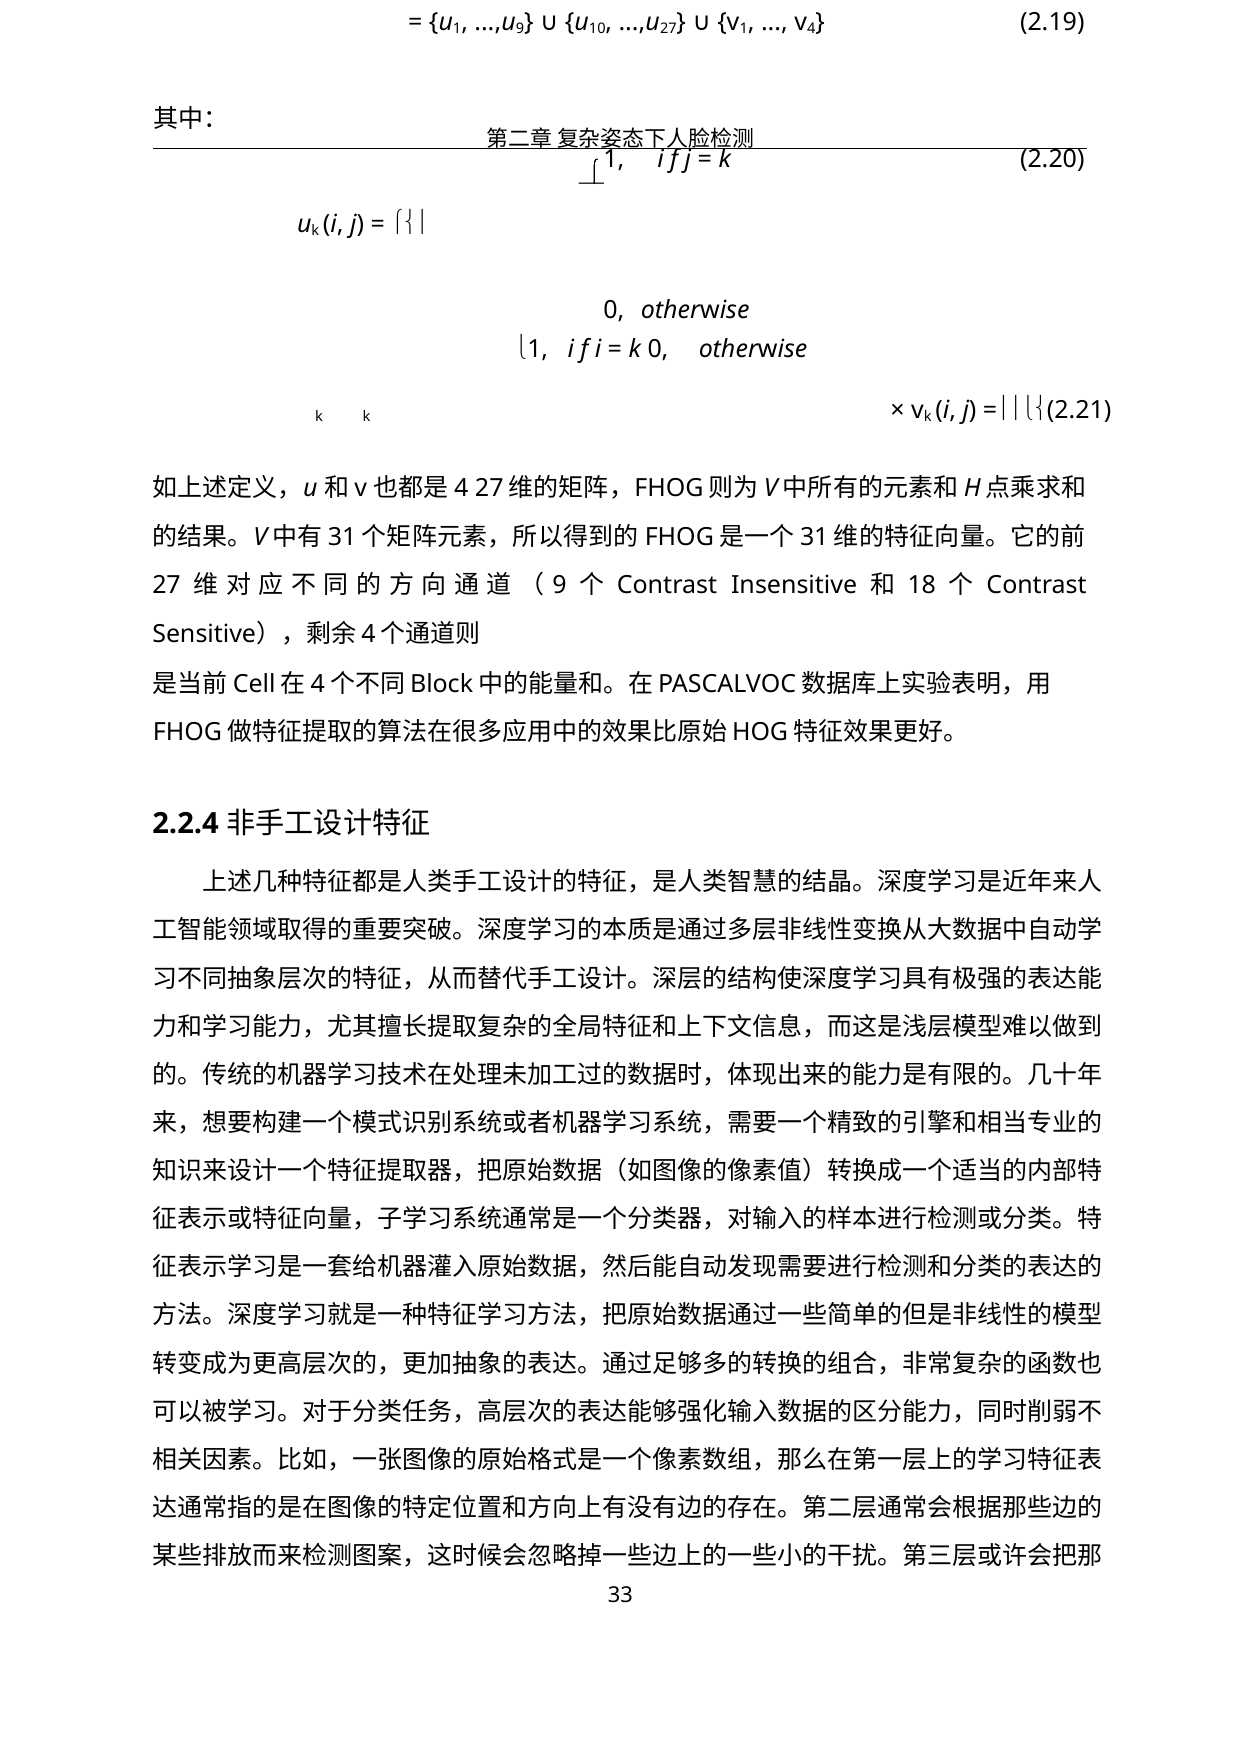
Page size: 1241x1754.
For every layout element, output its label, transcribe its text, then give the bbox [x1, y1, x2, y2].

subtitle 1, i f i = k 0, otherwise [222, 179, 1103, 365]
subtitle 2.2.4 非手工设计特征 [152, 800, 1111, 842]
table_cell 1, i f j = k uk (i, j) =  0, otherwise [154, 137, 1020, 328]
text 如上述定义，u 和v 也都是4 27维的矩阵，FHOG则为V中所有的元素和H点乘求和的结果。V中有31个矩阵元素，所以得到的FHOG是一个31维的特征向量。它的前27维对应不同的方向通道（9个Contrast Insensitive和18个Contrast Sensitive），剩余4个通道则 [152, 467, 1087, 650]
table_header = {u1, ...,u9} ∪ {u10, ...,u27} ∪ {v1, ..., v4} 其中： [154, 0, 1020, 137]
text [153, 862, 1111, 1572]
text k k × vk (i, j) =(2.21) [143, 392, 1111, 426]
table_cell (2.20) [1020, 137, 1087, 328]
text 是当前Cell在4个不同Block中的能量和。在PASCALVOC数据库上实验表明，用FHOG做特征提取的算法在很多应用中的效果比原始HOG特征效果更好。 [153, 663, 1111, 747]
table_header (2.19) [1020, 0, 1087, 137]
